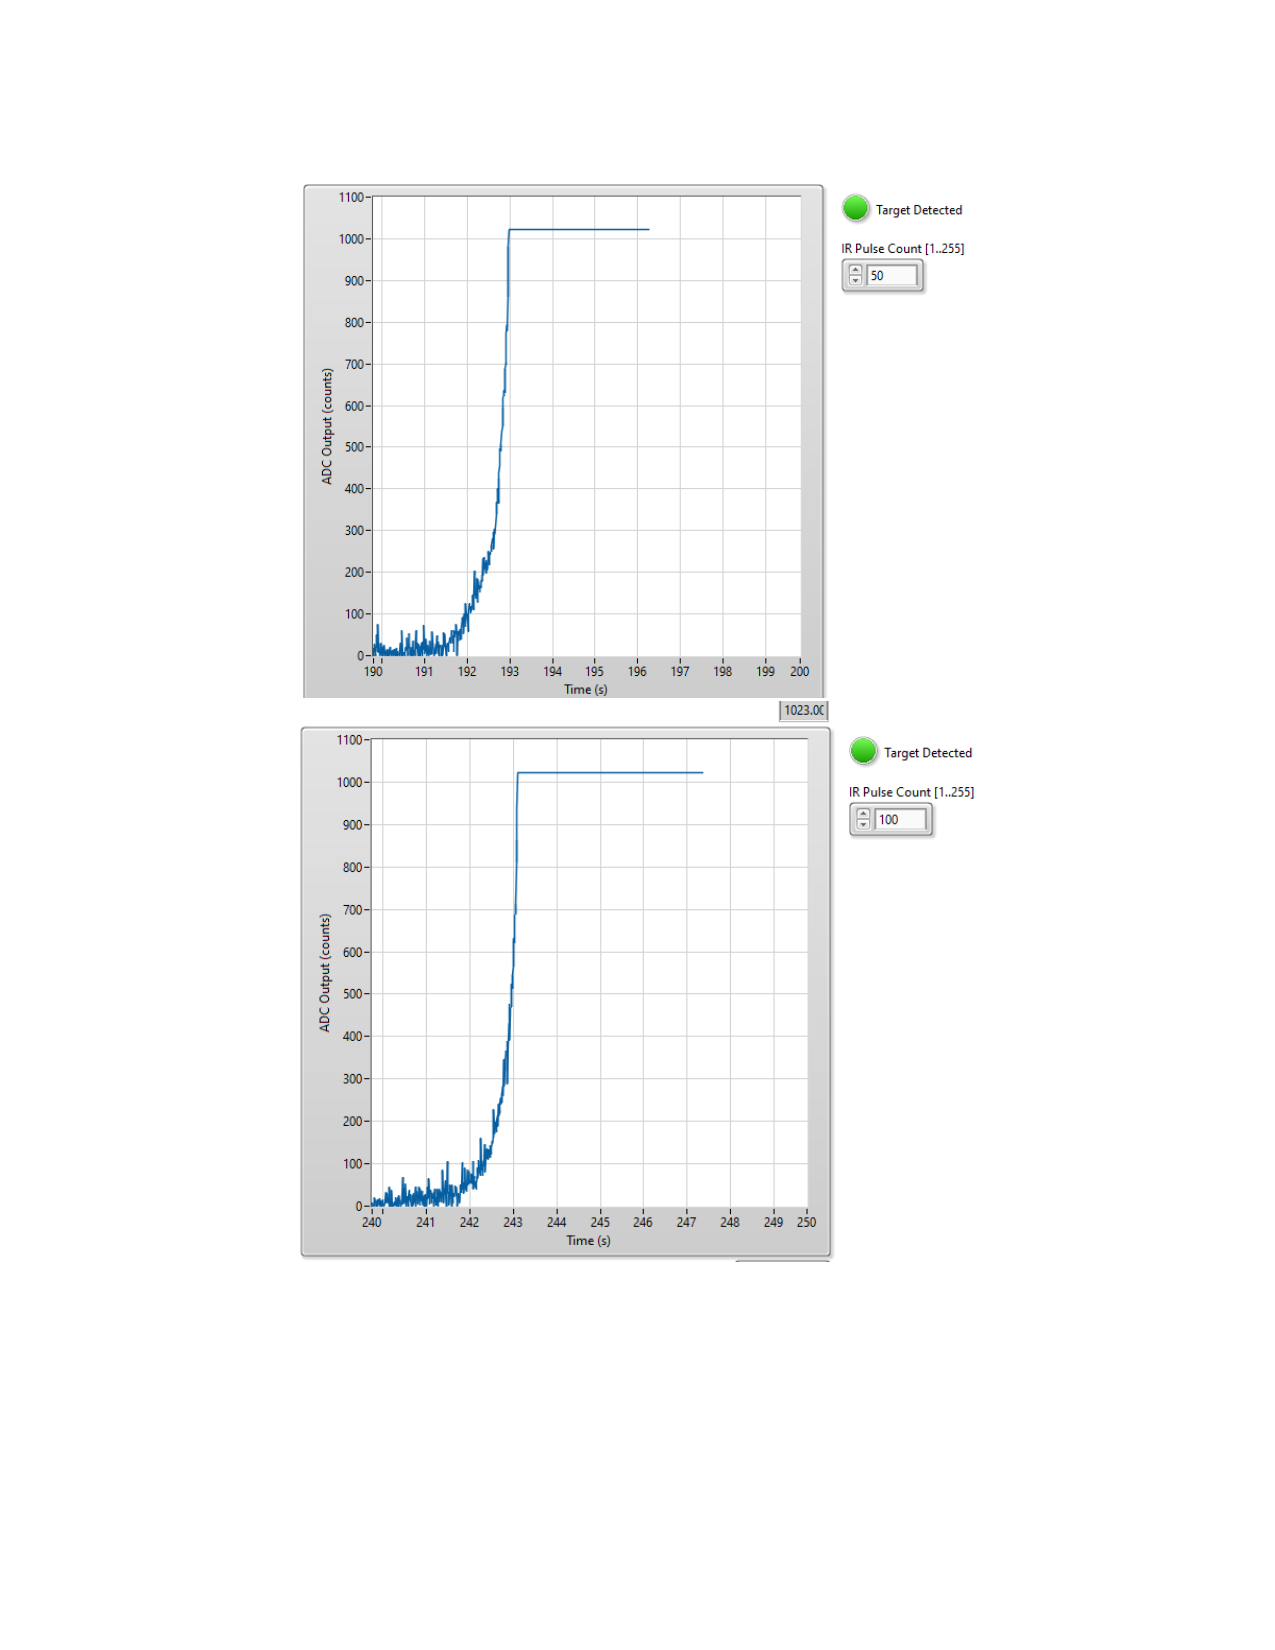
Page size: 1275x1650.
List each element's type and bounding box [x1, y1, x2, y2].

picture [300, 183, 975, 698]
picture [293, 701, 983, 1262]
